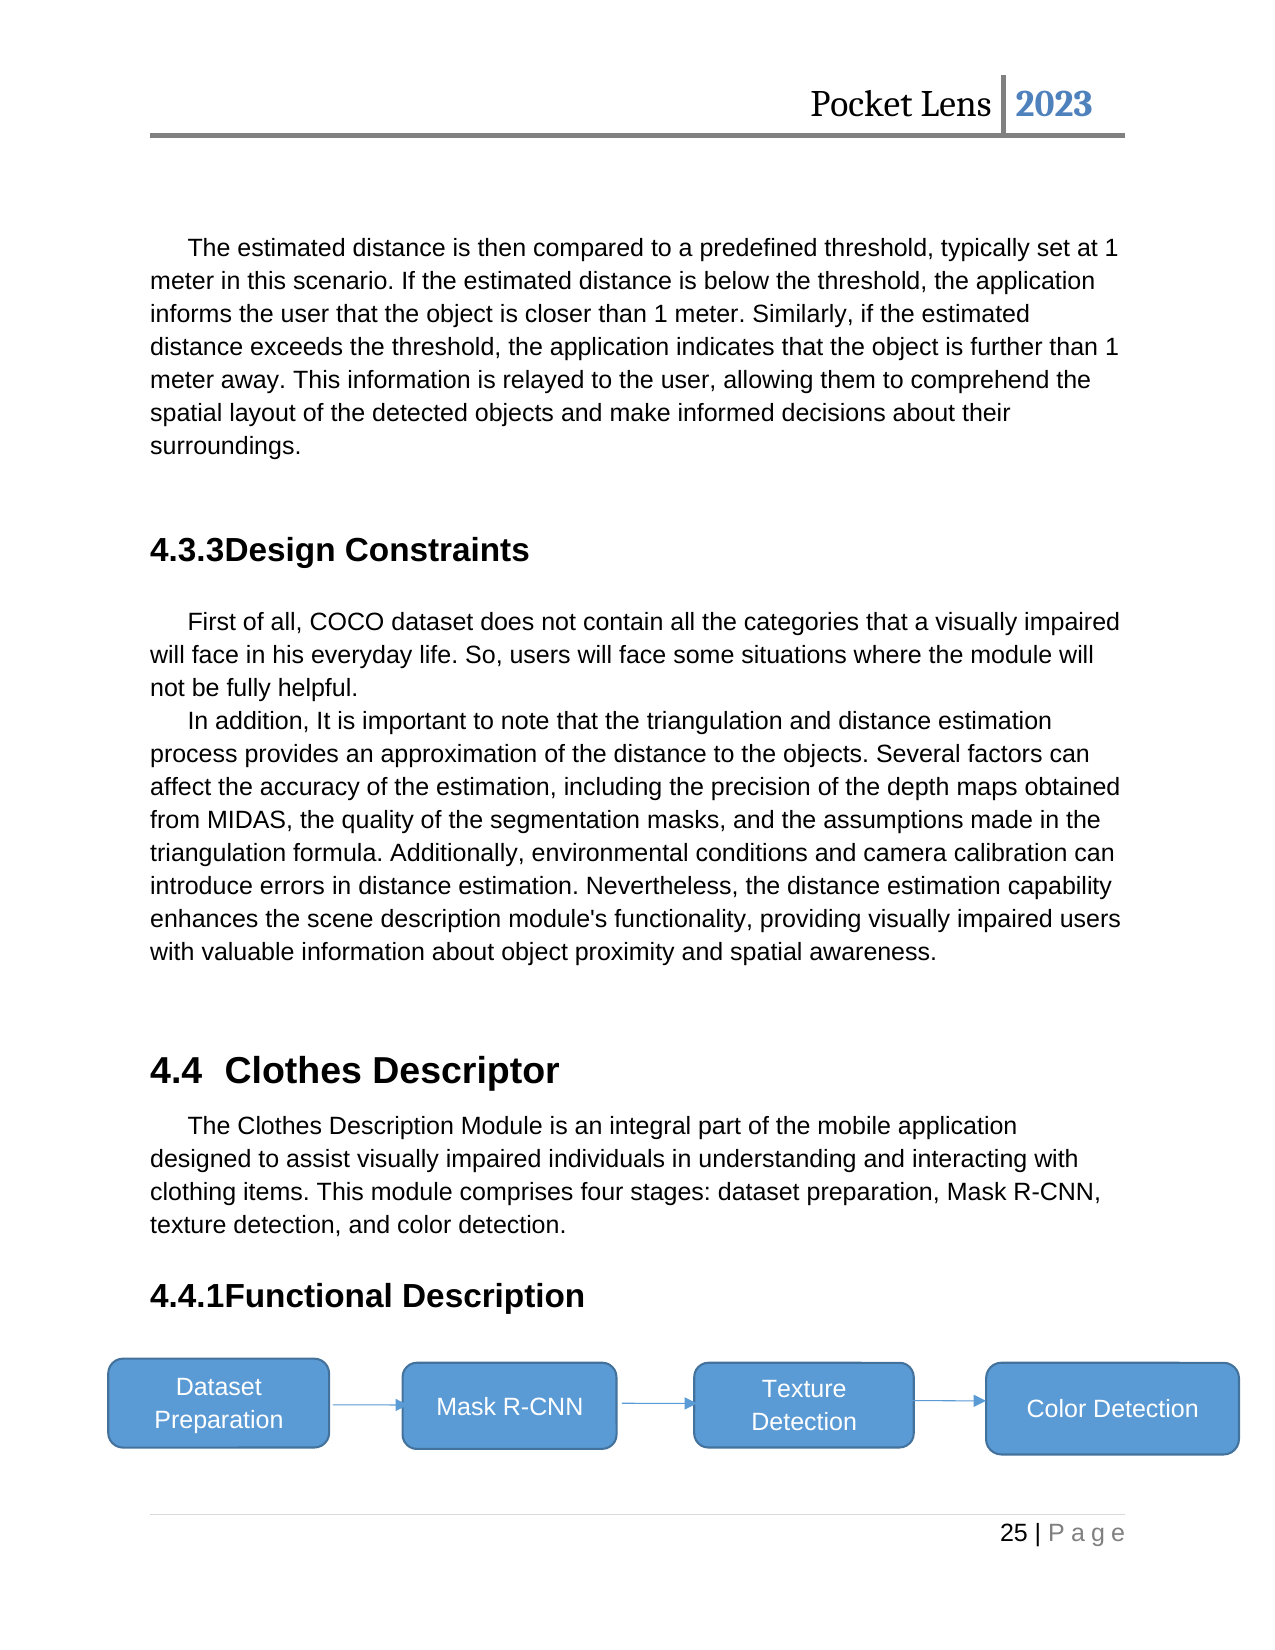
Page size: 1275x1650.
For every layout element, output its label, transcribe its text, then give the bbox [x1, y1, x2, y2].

subtitle Functional Description [150, 1276, 1125, 1314]
text In addition, It is important to note that the triangulation and distance estimation process provides an approximation of the distance to the objects. Several factors can affect the accuracy of the estimation, including the precision of the depth maps obtained from MIDAS, the quality of the segmentation masks, and the assumptions made in the triangulation formula. Additionally, environmental conditions and camera calibration can introduce errors in distance estimation. Nevertheless, the distance estimation capability enhances the scene description module's functionality, providing visually impaired users with valuable information about object proximity and spatial awareness. [150, 706, 1125, 966]
subtitle Clothes Descriptor [150, 1049, 1125, 1092]
subtitle Design Constraints [150, 530, 1125, 568]
text The Clothes Description Module is an integral part of the mobile application designed to assist visually impaired individuals in understanding and interacting with clothing items. This module comprises four stages: dataset preparation, Mask R-CNN, texture detection, and color detection. [150, 1111, 1125, 1239]
text The estimated distance is then compared to a predefined threshold, typically set at 1 meter in this scenario. If the estimated distance is below the threshold, the application informs the user that the object is closer than 1 meter. Similarly, if the estimated distance exceeds the threshold, the application indicates that the object is further than 1 meter away. This information is relayed to the user, allowing them to comprehend the spatial layout of the detected objects and make informed decisions about their surroundings. [150, 233, 1125, 459]
text First of all, COCO dataset does not contain all the categories that a visually impaired will face in his everyday life. So, users will face some situations where the module will not be fully helpful. [150, 607, 1125, 702]
